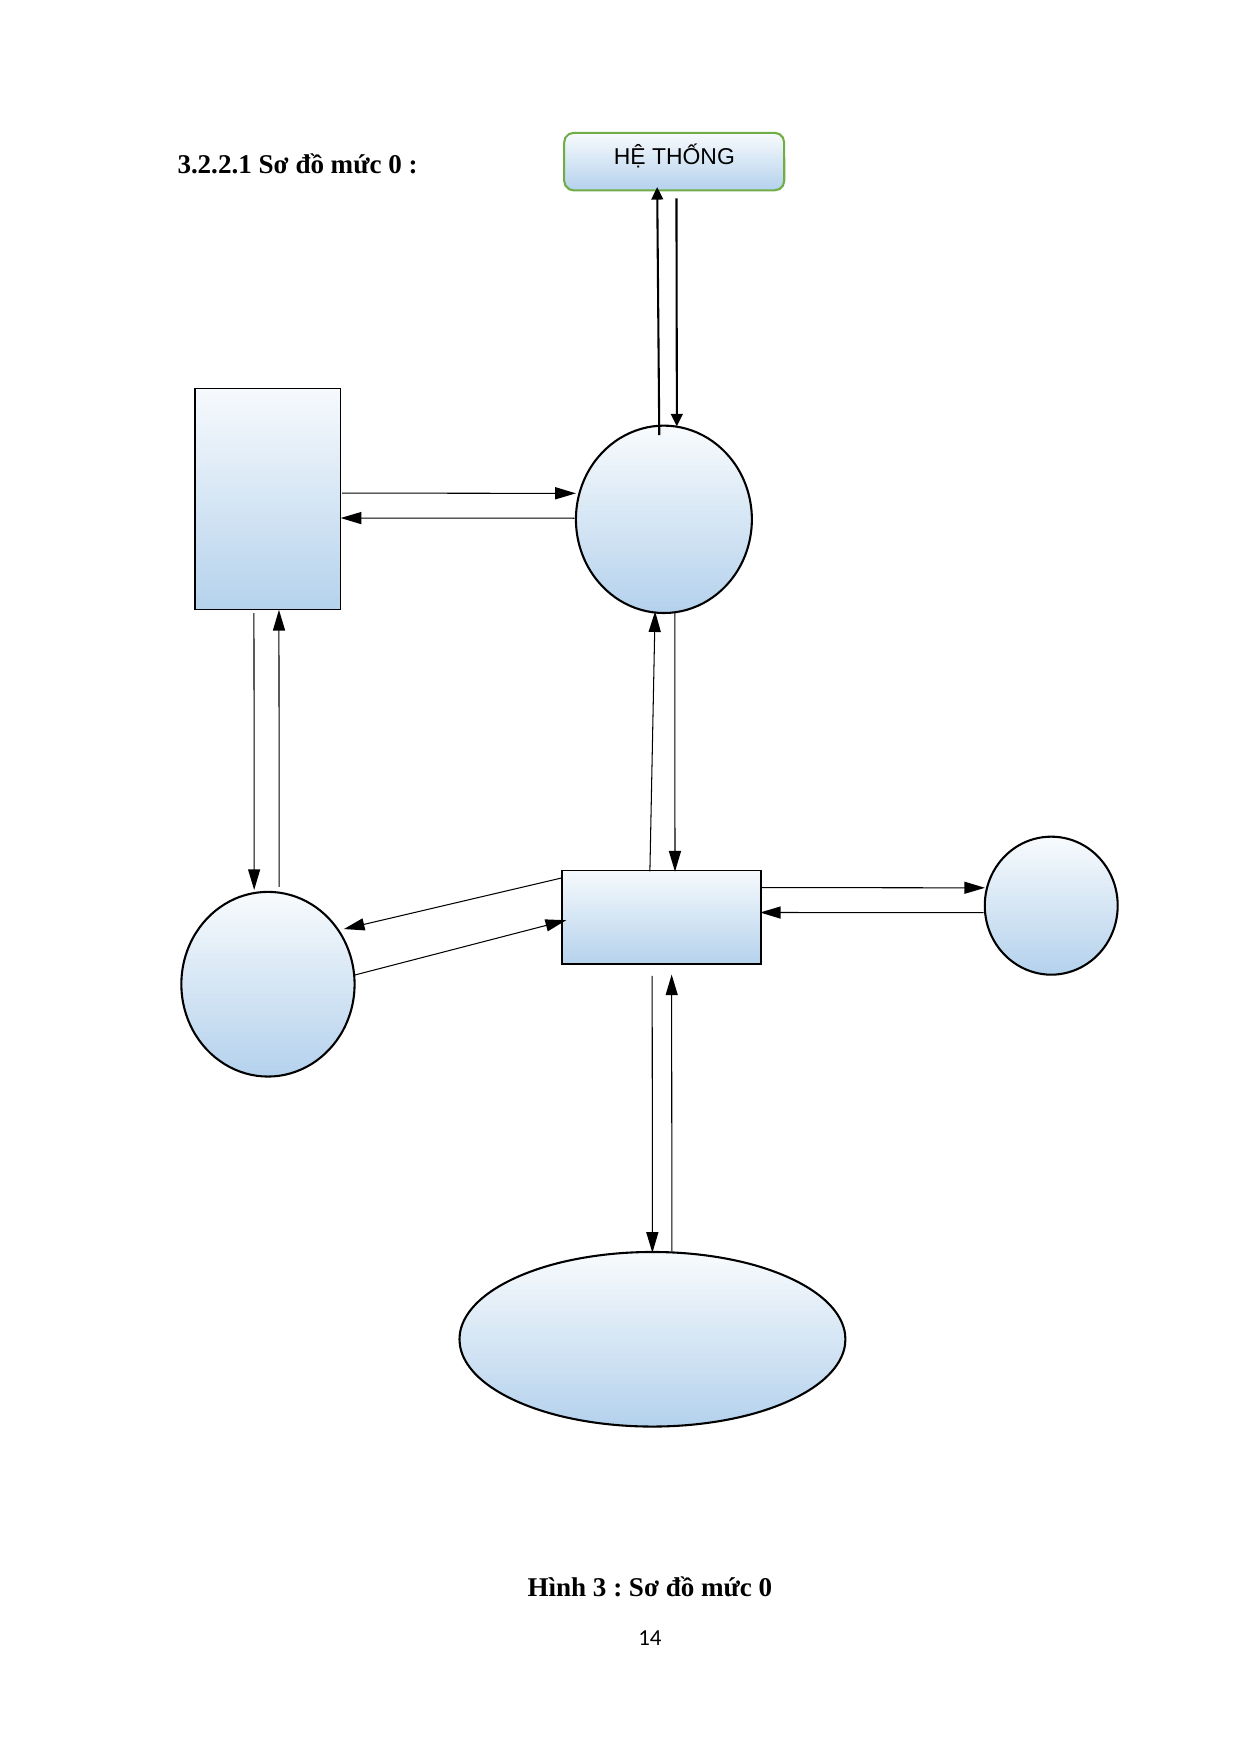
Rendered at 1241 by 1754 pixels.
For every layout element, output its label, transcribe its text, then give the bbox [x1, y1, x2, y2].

list 3.2.2.1 Sơ đồ mức 0 : [177, 148, 1122, 179]
text Hình 3 : Sơ đồ mức 0 [177, 1571, 1122, 1602]
